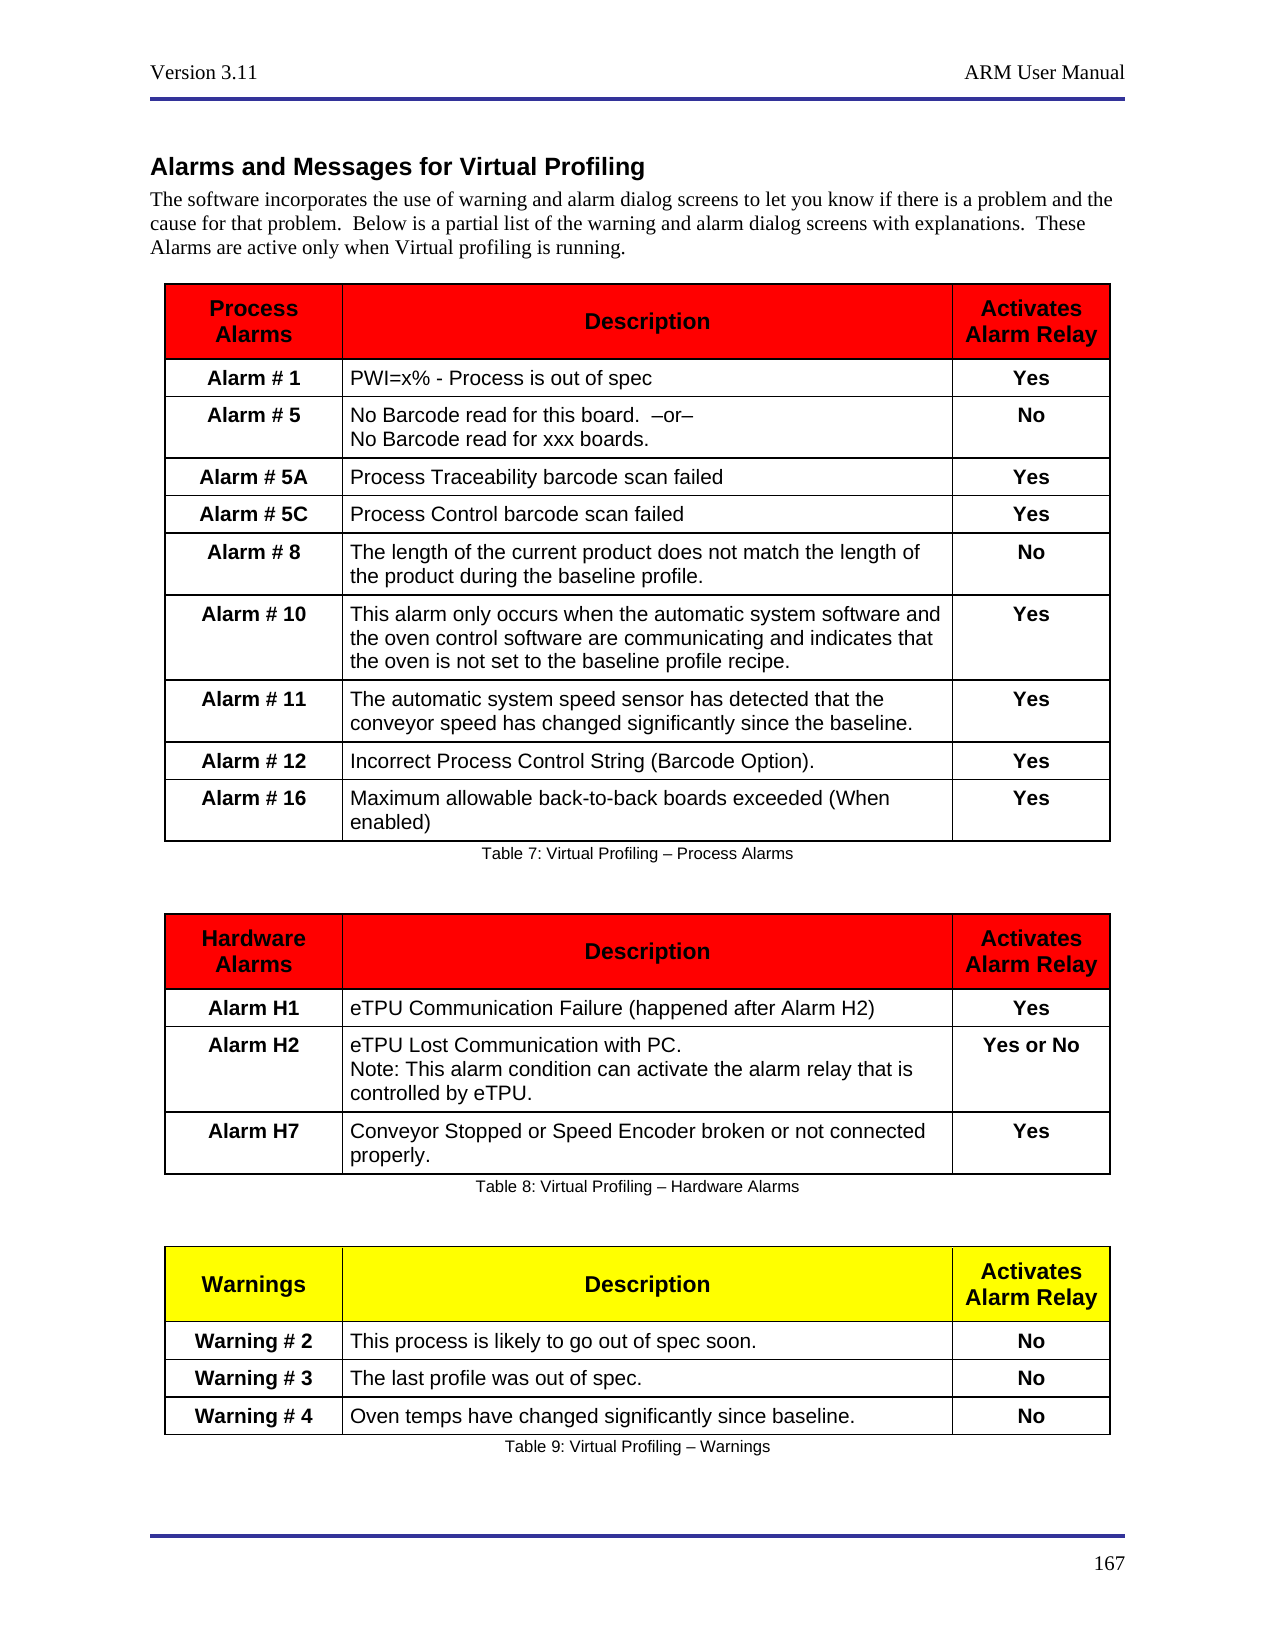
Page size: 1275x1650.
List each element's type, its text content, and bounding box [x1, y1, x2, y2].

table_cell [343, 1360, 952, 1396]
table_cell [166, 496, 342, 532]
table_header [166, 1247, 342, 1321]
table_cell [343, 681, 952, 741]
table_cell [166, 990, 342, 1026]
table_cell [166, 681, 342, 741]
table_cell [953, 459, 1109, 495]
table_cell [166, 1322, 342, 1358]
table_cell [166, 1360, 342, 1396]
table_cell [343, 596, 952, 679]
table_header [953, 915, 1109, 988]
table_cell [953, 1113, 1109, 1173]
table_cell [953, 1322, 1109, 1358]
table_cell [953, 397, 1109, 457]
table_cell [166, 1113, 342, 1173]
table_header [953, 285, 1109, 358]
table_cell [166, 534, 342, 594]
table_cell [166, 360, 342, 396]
text Table 7: Virtual Profiling – Process Alarms [150, 844, 1125, 863]
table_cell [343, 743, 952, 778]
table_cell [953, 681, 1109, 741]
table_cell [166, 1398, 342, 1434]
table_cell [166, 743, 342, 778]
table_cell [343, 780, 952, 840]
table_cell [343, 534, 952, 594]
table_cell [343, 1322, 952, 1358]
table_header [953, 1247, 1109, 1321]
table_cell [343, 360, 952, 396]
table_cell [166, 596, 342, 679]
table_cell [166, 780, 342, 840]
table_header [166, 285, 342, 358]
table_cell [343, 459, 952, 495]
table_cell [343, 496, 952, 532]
text Table 8: Virtual Profiling – Hardware Alarms [150, 1176, 1125, 1196]
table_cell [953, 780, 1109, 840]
subtitle Alarms and Messages for Virtual Profiling [150, 152, 1125, 180]
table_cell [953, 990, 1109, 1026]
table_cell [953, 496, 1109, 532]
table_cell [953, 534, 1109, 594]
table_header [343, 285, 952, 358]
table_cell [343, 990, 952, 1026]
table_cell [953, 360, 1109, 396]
text Table 9: Virtual Profiling – Warnings [150, 1437, 1125, 1456]
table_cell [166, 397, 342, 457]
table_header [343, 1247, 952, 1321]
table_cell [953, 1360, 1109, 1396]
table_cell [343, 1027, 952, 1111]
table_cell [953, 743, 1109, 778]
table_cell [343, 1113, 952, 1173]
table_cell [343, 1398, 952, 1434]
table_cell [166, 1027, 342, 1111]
text The software incorporates the use of warning and alarm dialog screens to let you know if there is a problem and the cause for that problem. Below is a partial list of the warning and alarm dialog screens with explanations. These Alarms are active only when Virtual profiling is running. [150, 187, 1125, 259]
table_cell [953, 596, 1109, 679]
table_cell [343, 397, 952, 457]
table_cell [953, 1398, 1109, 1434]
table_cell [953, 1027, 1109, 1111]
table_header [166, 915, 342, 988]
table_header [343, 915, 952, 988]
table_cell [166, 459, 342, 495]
